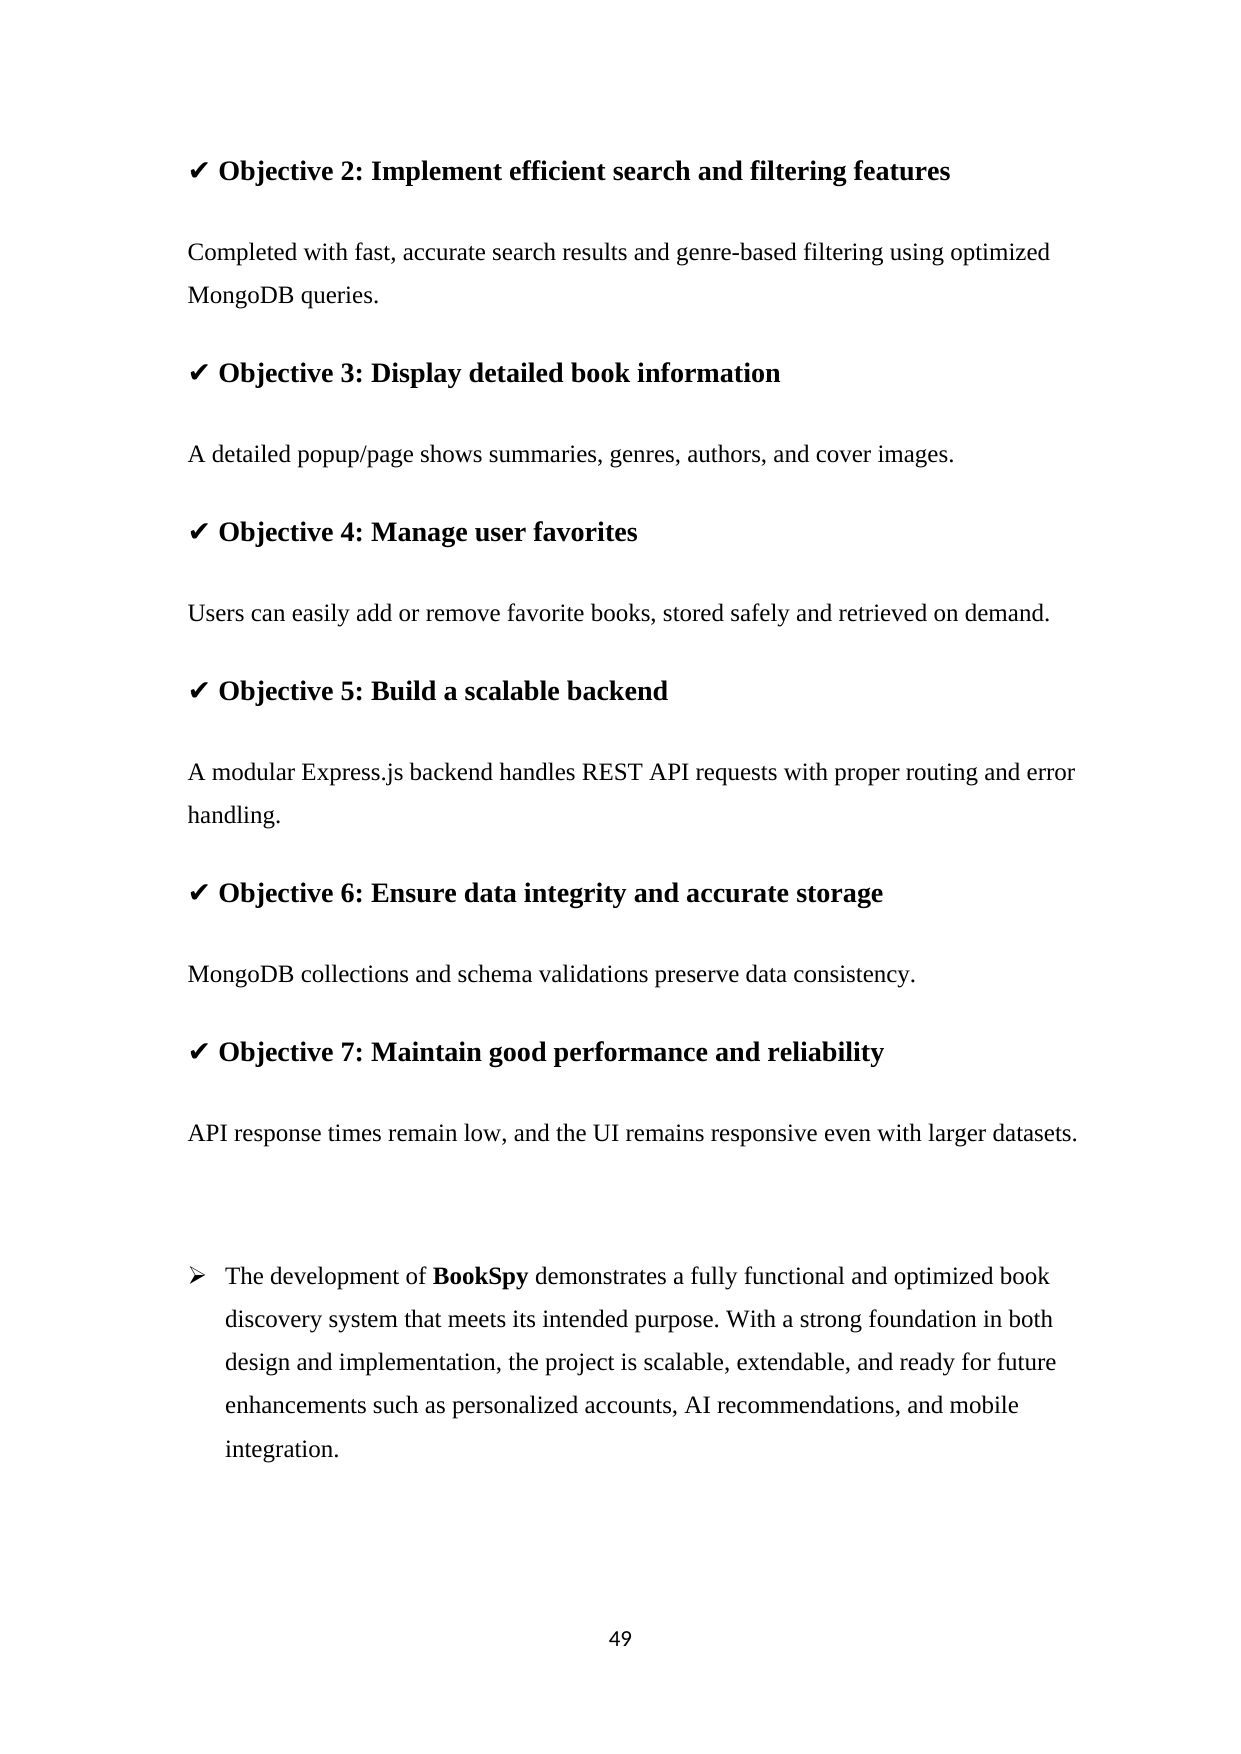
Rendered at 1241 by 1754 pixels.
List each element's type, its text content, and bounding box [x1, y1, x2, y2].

text ✔ Objective 2: Implement efficient search and filtering features [187, 150, 1090, 188]
text ✔ Objective 5: Build a scalable backend [187, 670, 1090, 708]
text ✔ Objective 7: Maintain good performance and reliability [187, 1031, 1090, 1069]
text A modular Express.js backend handles REST API requests with proper routing and error handling. [187, 757, 1090, 828]
list The development of BookSpy demonstrates a fully functional and optimized book discovery system that meets its intended purpose. With a strong foundation in both design and implementation, the project is scalable, extendable, and ready for future enhancements such as personalized accounts, AI recommendations, and mobile integration. [187, 1261, 1090, 1462]
text Completed with fast, accurate search results and genre-based filtering using optimized MongoDB queries. [187, 237, 1090, 308]
text ✔ Objective 4: Manage user favorites [187, 511, 1090, 549]
text A detailed popup/page shows summaries, genres, authors, and cover images. [187, 439, 1090, 467]
text Users can easily add or remove favorite books, stored safely and retrieved on demand. [187, 598, 1090, 626]
text MongoDB collections and schema validations preserve data consistency. [187, 959, 1090, 987]
text ✔ Objective 3: Display detailed book information [187, 352, 1090, 390]
text ✔ Objective 6: Ensure data integrity and accurate storage [187, 872, 1090, 910]
text API response times remain low, and the UI remains responsive even with larger datasets. [187, 1118, 1090, 1146]
